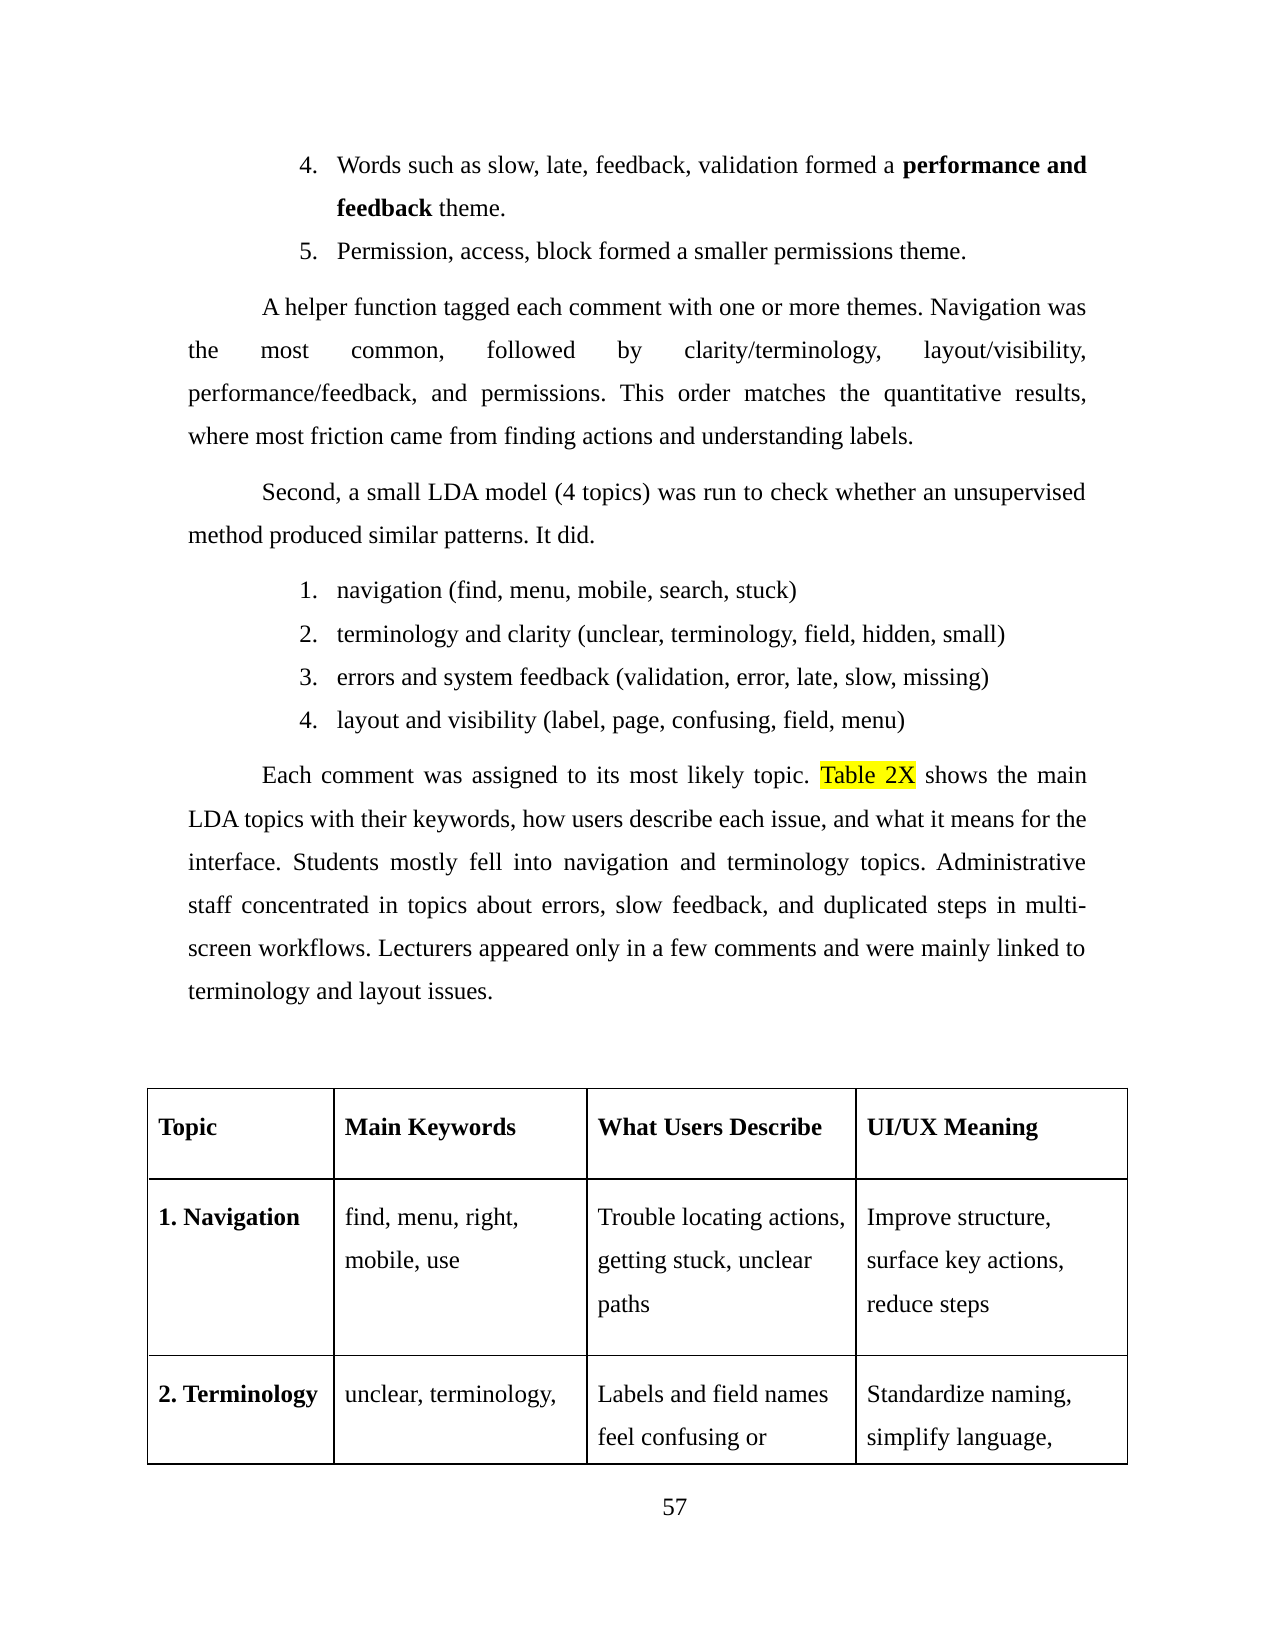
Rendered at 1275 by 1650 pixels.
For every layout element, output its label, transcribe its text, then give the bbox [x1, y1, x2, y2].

table_header Topic [148, 1089, 333, 1178]
text Each comment was assigned to its most likely topic. Table 2X shows the main LDA topics with their keywords, how users describe each issue, and what it means for the interface. Students mostly fell into navigation and terminology topics. Administrative staff concentrated in topics about errors, slow feedback, and duplicated steps in multi-screen workflows. Lecturers appeared only in a few comments and were mainly linked to terminology and layout issues. [188, 761, 1087, 1005]
list terminology and clarity (unclear, terminology, field, hidden, small) [299, 619, 1087, 647]
text Second, a small LDA model (4 topics) was run to check whether an unsupervised method produced similar patterns. It did. [188, 477, 1087, 549]
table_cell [335, 1356, 586, 1463]
list errors and system feedback (validation, error, late, slow, missing) [299, 662, 1087, 691]
text A helper function tagged each comment with one or more themes. Navigation was the most common, followed by clarity/terminology, layout/visibility, performance/feedback, and permissions. This order matches the quantitative results, where most friction came from finding actions and understanding labels. [188, 292, 1087, 450]
table_cell find, menu, right, mobile, use [335, 1180, 586, 1354]
table_cell 2. Terminology [148, 1356, 333, 1463]
list navigation (find, menu, mobile, search, stuck) [299, 576, 1087, 604]
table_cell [857, 1356, 1127, 1463]
table_header Main Keywords [335, 1089, 586, 1178]
table_header What Users Describe [588, 1089, 855, 1178]
list Words such as slow, late, feedback, validation formed a performance and feedback theme. [299, 150, 1087, 222]
table_cell Improve structure, surface key actions, reduce steps [857, 1180, 1127, 1354]
table_cell Trouble locating actions, getting stuck, unclear paths [588, 1180, 855, 1354]
table_cell 1. Navigation [148, 1179, 333, 1354]
list Permission, access, block formed a smaller permissions theme. [299, 236, 1087, 265]
table_header UI/UX Meaning [857, 1089, 1127, 1178]
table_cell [588, 1356, 855, 1463]
list layout and visibility (label, page, confusing, field, menu) [299, 705, 1087, 734]
